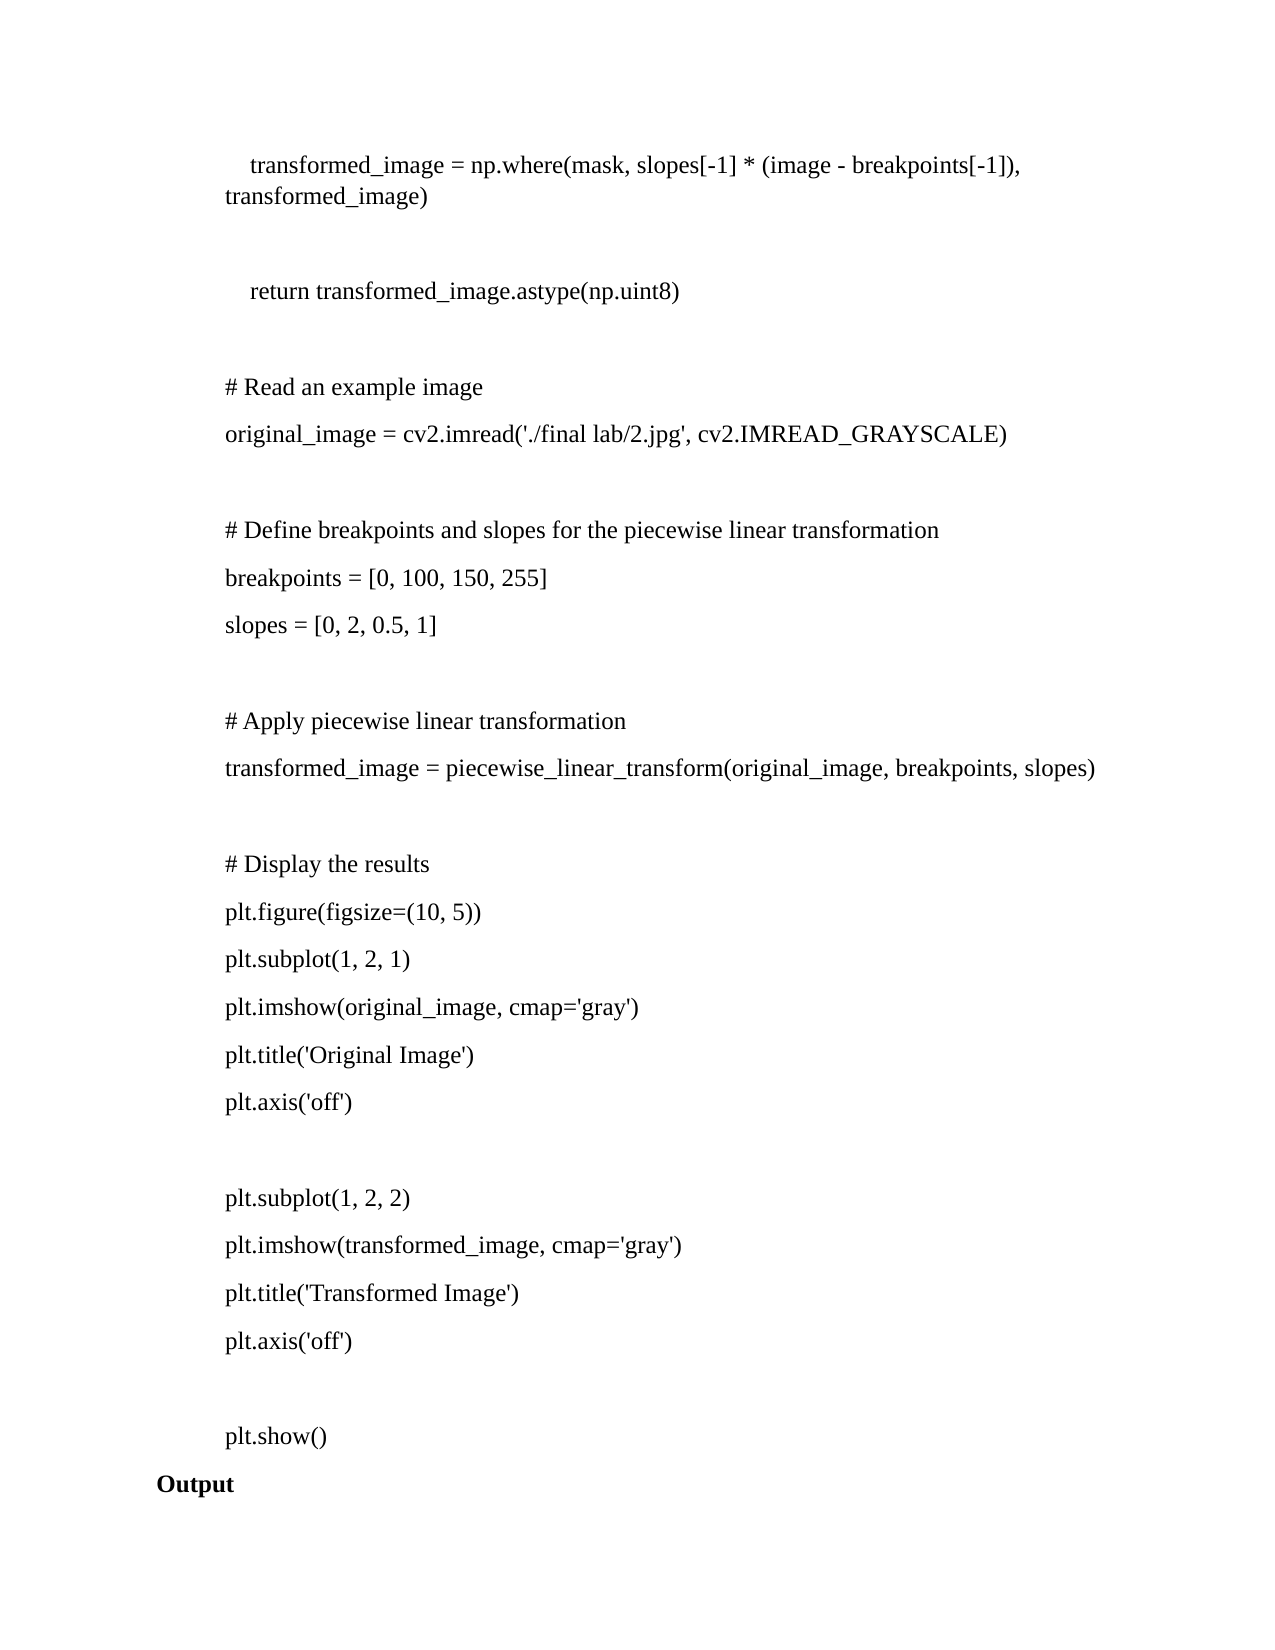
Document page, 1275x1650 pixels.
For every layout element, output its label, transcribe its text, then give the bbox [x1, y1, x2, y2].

text plt.subplot(1, 2, 1) [225, 944, 1125, 973]
text transformed_image = piecewise_linear_transform(original_image, breakpoints, slopes) [225, 753, 1125, 782]
text plt.show() [225, 1421, 1125, 1450]
text return transformed_image.astype(np.uint8) [225, 276, 1125, 305]
text # Define breakpoints and slopes for the piecewise linear transformation [225, 515, 1125, 544]
text plt.title('Transformed Image') [225, 1278, 1125, 1307]
text plt.imshow(transformed_image, cmap='gray') [225, 1231, 1125, 1259]
text plt.imshow(original_image, cmap='gray') [225, 992, 1125, 1021]
text plt.figure(figsize=(10, 5)) [225, 897, 1125, 925]
text # Read an example image [225, 372, 1125, 401]
text plt.axis('off') [225, 1087, 1125, 1116]
text plt.axis('off') [225, 1326, 1125, 1355]
text plt.title('Original Image') [225, 1040, 1125, 1068]
text breakpoints = [0, 100, 150, 255] [225, 563, 1125, 591]
text # Apply piecewise linear transformation [225, 706, 1125, 734]
text transformed_image = np.where(mask, slopes[-1] * (image - breakpoints[-1]), transformed_image) [225, 150, 1125, 210]
text slopes = [0, 2, 0.5, 1] [225, 610, 1125, 639]
text plt.subplot(1, 2, 2) [225, 1183, 1125, 1212]
text original_image = cv2.imread('./final lab/2.jpg', cv2.IMREAD_GRAYSCALE) [225, 419, 1125, 448]
text Output [150, 1469, 1125, 1498]
text # Display the results [225, 849, 1125, 878]
